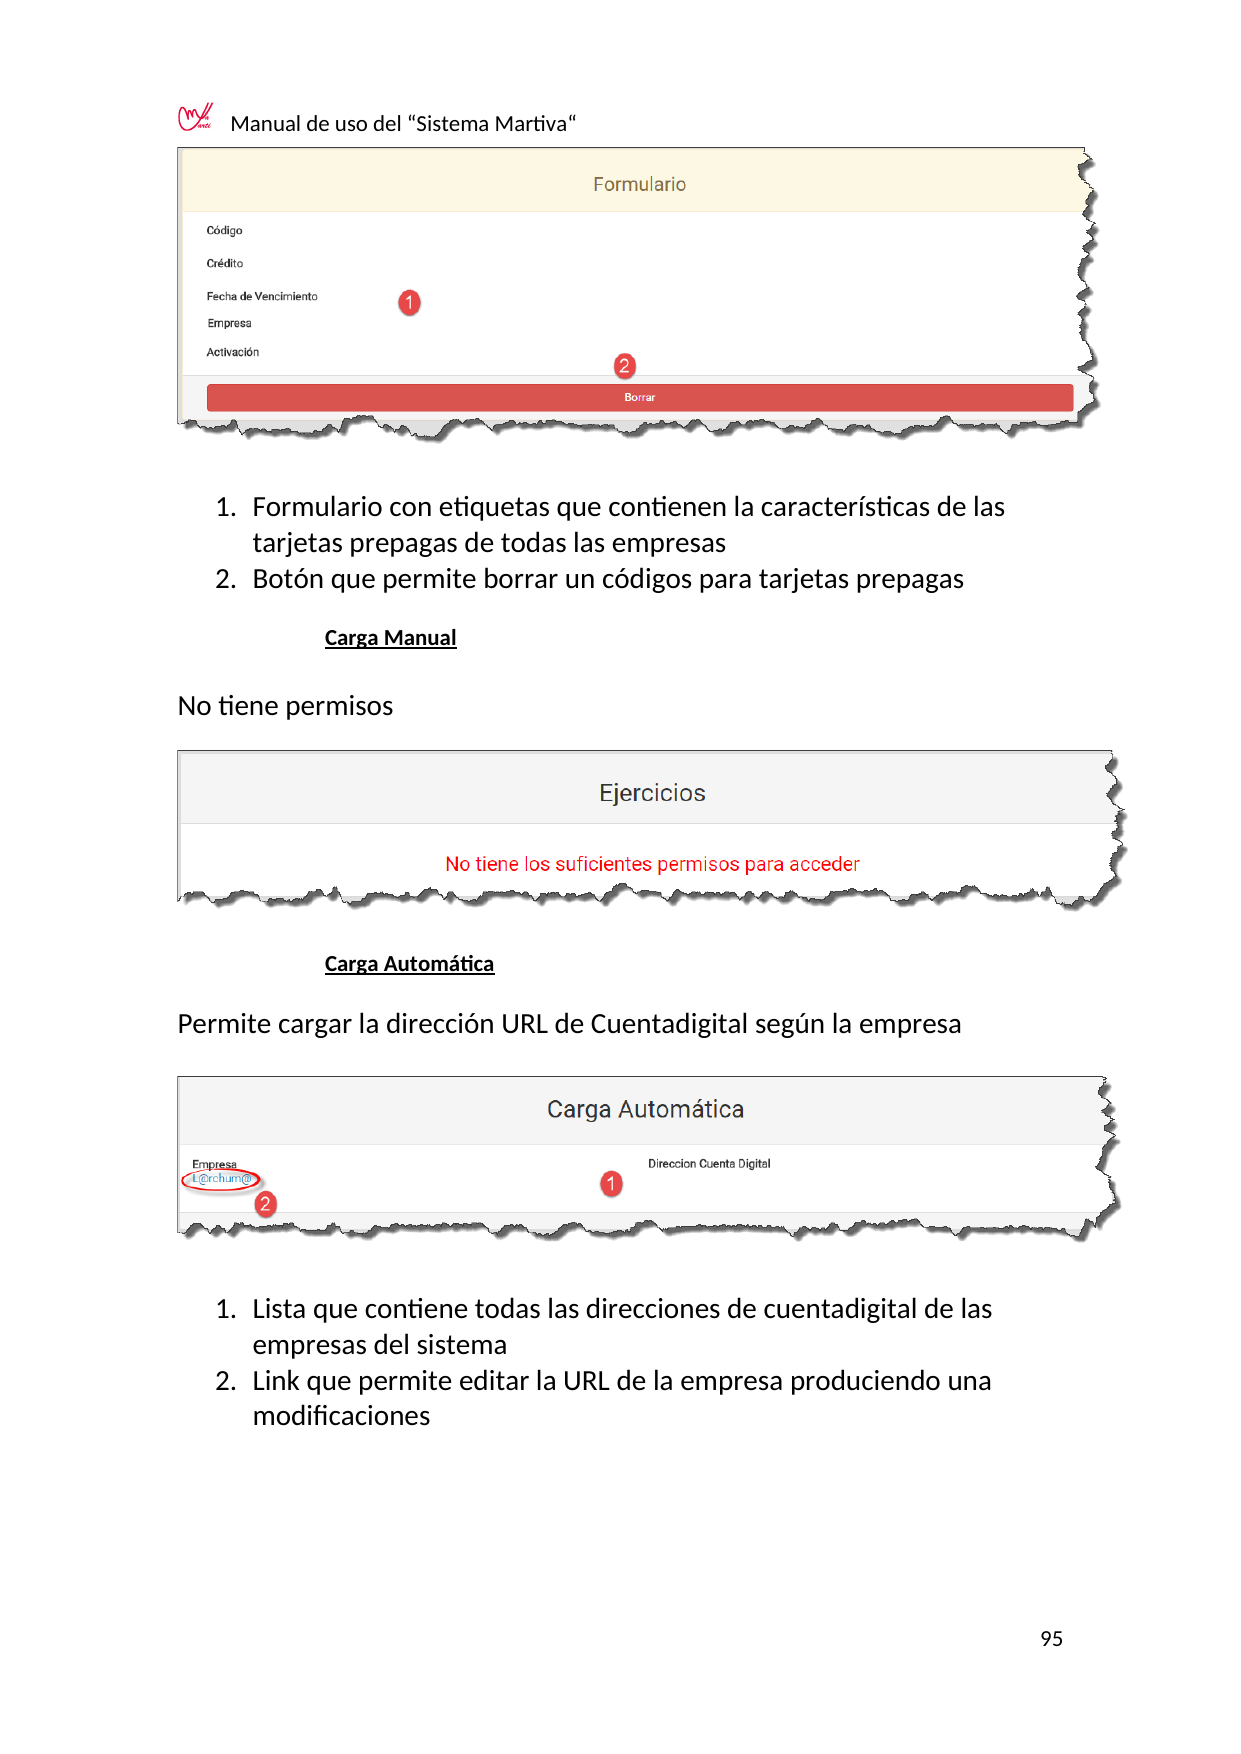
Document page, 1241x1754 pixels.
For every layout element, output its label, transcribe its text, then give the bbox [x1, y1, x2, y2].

list Link que permite editar la URL de la empresa produciendo una modificaciones [215, 1362, 1063, 1433]
text Carga Manual [177, 623, 1063, 651]
list Botón que permite borrar un códigos para tarjetas prepagas [215, 560, 1063, 595]
picture [177, 101, 215, 132]
picture [177, 750, 1142, 922]
text Permite cargar la dirección URL de Cuentadigital según la empresa [177, 1005, 1063, 1041]
picture [177, 147, 1114, 453]
picture [177, 1076, 1134, 1255]
text No tiene permisos [177, 687, 1063, 723]
text Carga Automática [177, 949, 1063, 977]
list Lista que contiene todas las direcciones de cuentadigital de las empresas del sistema [215, 1291, 1063, 1362]
list Formulario con etiquetas que contienen la características de las tarjetas prepagas de todas las empresas [215, 488, 1063, 560]
